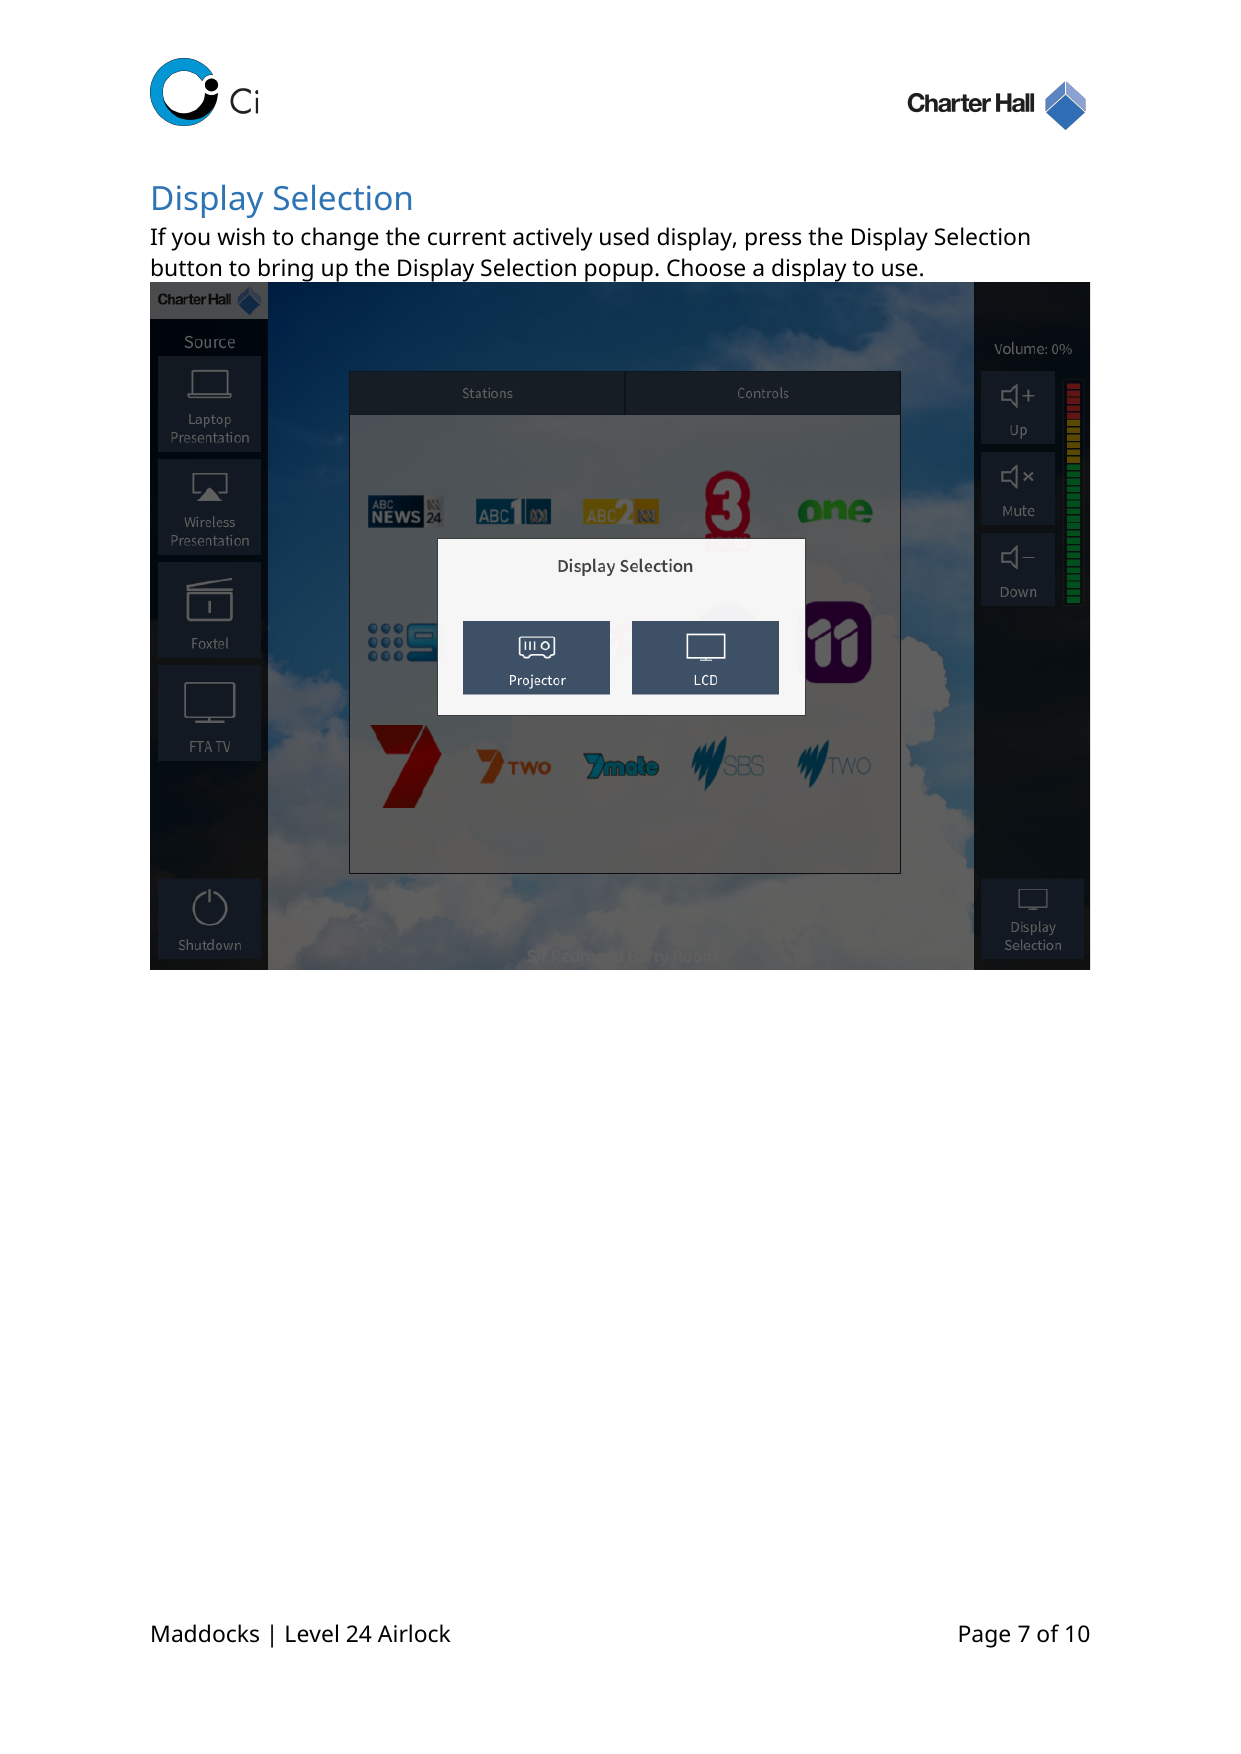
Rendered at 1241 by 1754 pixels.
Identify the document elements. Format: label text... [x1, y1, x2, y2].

picture [150, 101, 174, 126]
subtitle Display Selection [150, 175, 1090, 220]
picture [163, 58, 259, 126]
picture [150, 282, 1091, 970]
picture [902, 75, 1091, 137]
text If you wish to change the current actively used display, press the Display Selection button to bring up the Display Selection popup. Choose a display to use. [150, 220, 1090, 282]
picture [150, 58, 175, 83]
